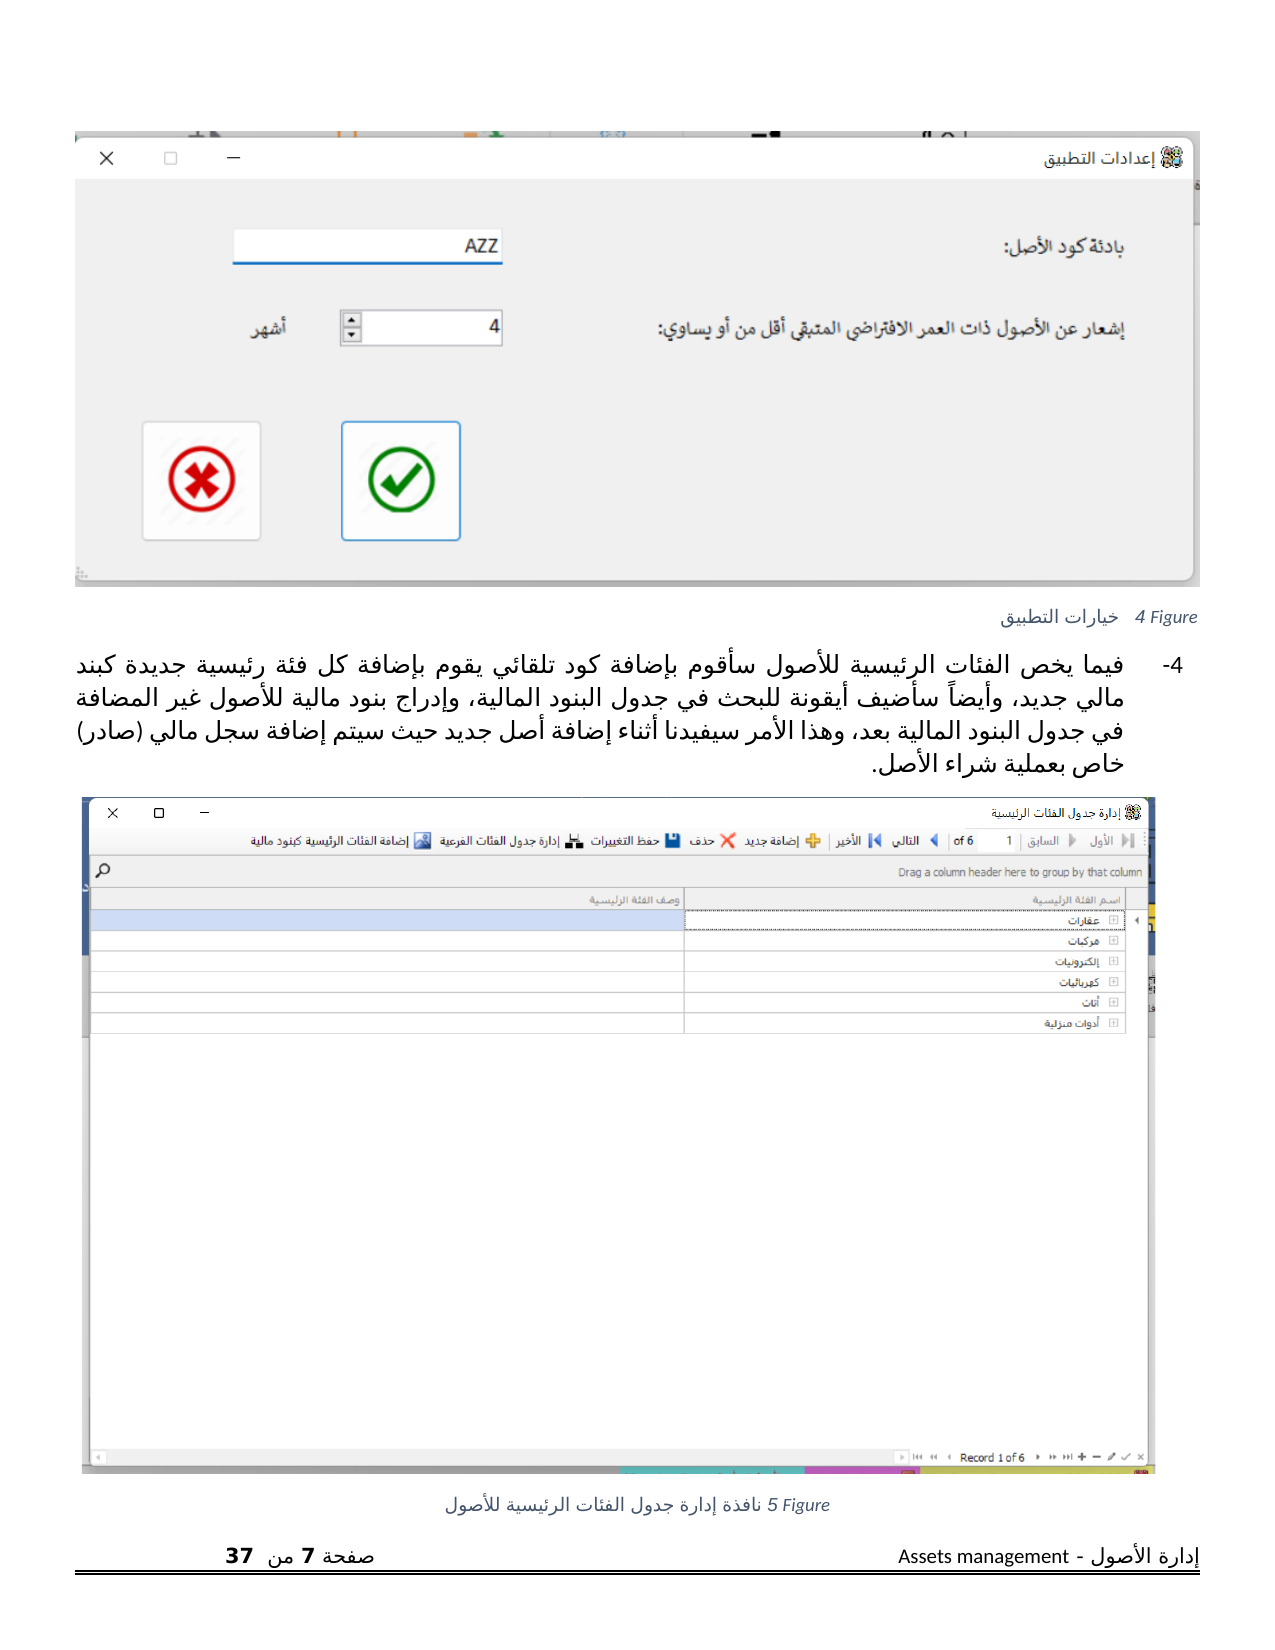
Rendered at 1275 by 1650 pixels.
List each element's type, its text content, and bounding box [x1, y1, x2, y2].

picture [75, 131, 1200, 587]
text Figure 5 نافذة إدارة جدول الفئات الرئيسية للأصول [75, 1493, 1200, 1516]
picture [81, 797, 1156, 1474]
list فيما يخص الفئات الرئيسية للأصول سأقوم بإضافة كود تلقائي يقوم بإضافة كل فئة رئيسية جديدة كبند مالي جديد، وأيضاً سأضيف أيقونة للبحث في جدول البنود المالية، وإدراج بنود مالية للأصول غير المضافة في جدول البنود المالية بعد، وهذا الأمر سيفيدنا أثناء إضافة أصل جديد حيث سيتم إضافة سجل مالي (صادر) خاص بعملية شراء الأصل. [75, 649, 1162, 778]
text Figure 4 خيارات التطبيق [75, 606, 1200, 628]
